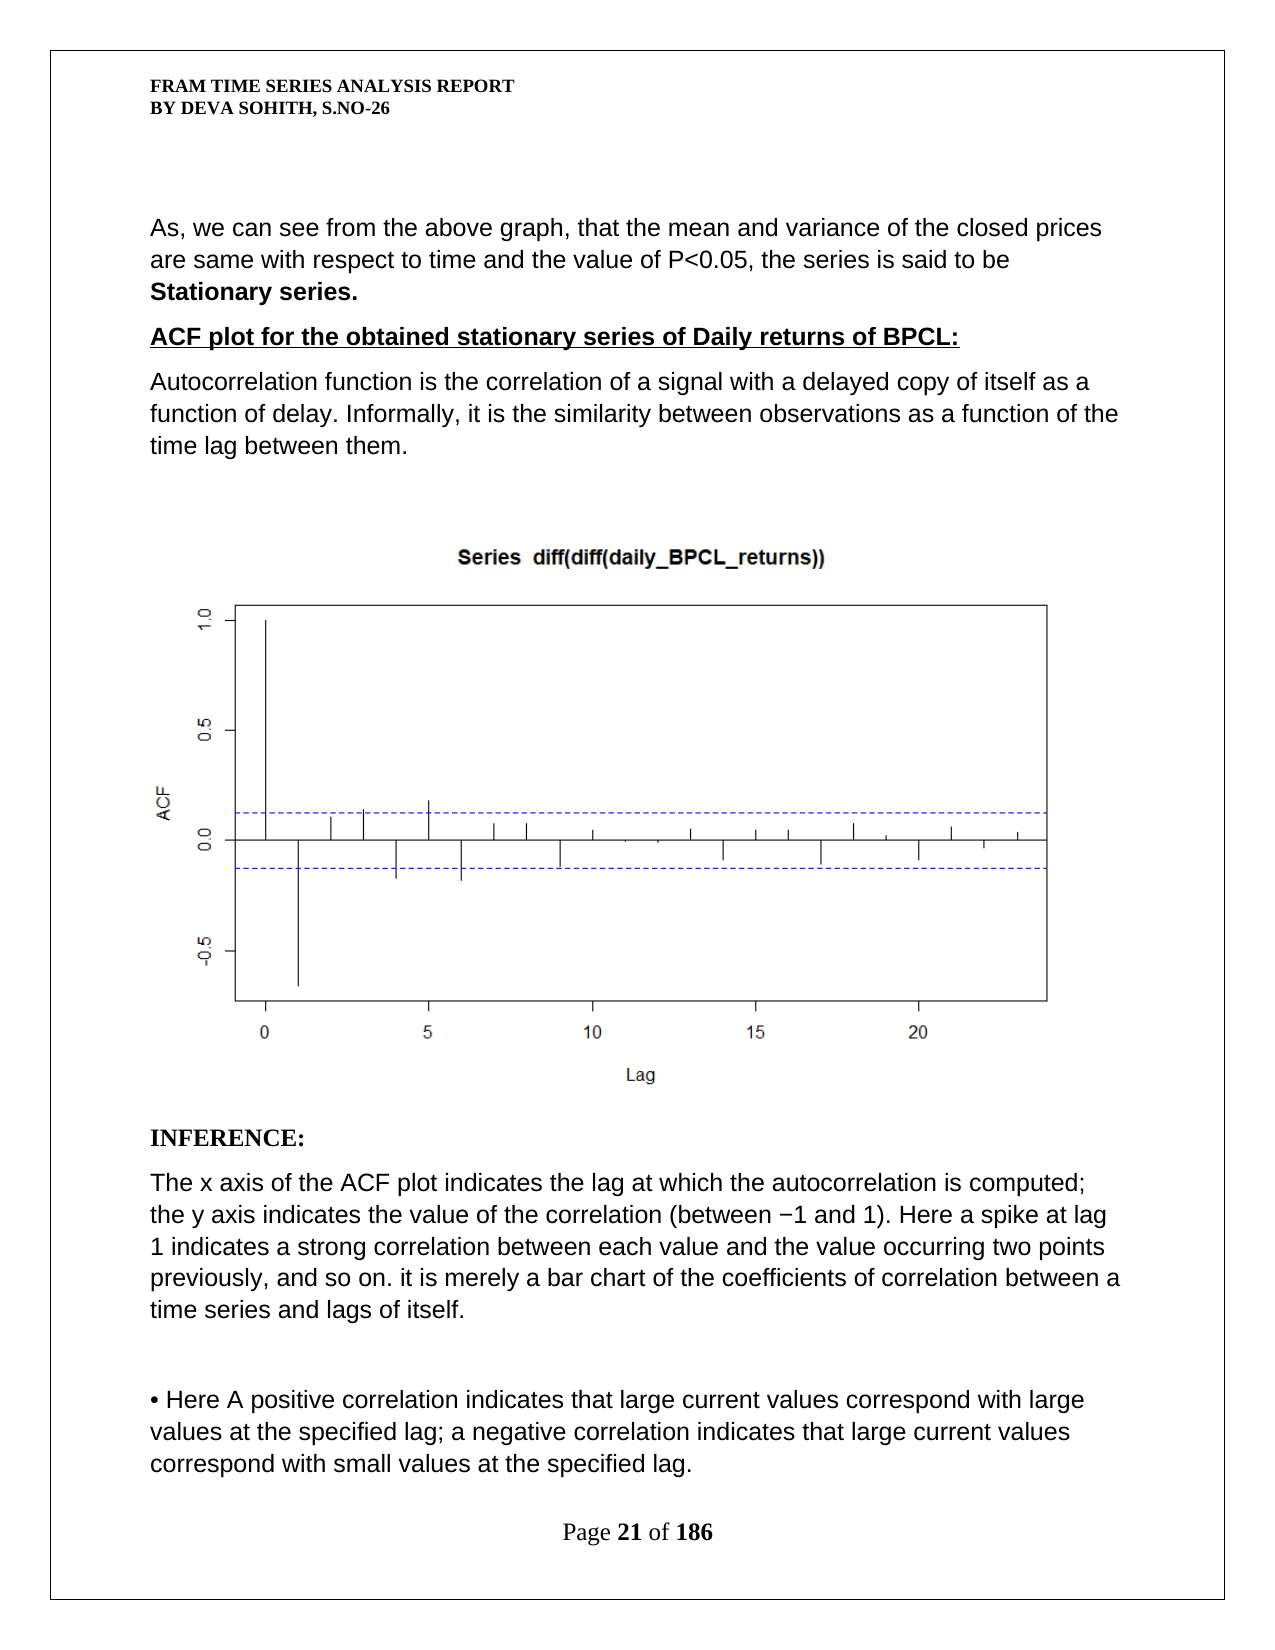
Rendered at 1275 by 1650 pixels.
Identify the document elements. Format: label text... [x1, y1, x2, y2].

picture [150, 520, 1091, 1107]
text As, we can see from the above graph, that the mean and variance of the closed prices are same with respect to time and the value of P<0.05, the series is said to be Stationary series. [150, 213, 1125, 306]
text INFERENCE: [150, 1123, 1125, 1152]
text The x axis of the ACF plot indicates the lag at which the autocorrelation is computed; the y axis indicates the value of the correlation (between −1 and 1). Here a spike at lag 1 indicates a strong correlation between each value and the value occurring two points previously, and so on. it is merely a bar chart of the coefficients of correlation between a time series and lags of itself. [150, 1168, 1125, 1324]
text Autocorrelation function is the correlation of a signal with a delayed copy of itself as a function of delay. Informally, it is the similarity between observations as a function of the time lag between them. [150, 367, 1125, 459]
text • Here A positive correlation indicates that large current values correspond with large values at the specified lag; a negative correlation indicates that large current values correspond with small values at the specified lag. [150, 1385, 1125, 1477]
text ACF plot for the obtained stationary series of Daily returns of BPCL: [150, 322, 1125, 351]
